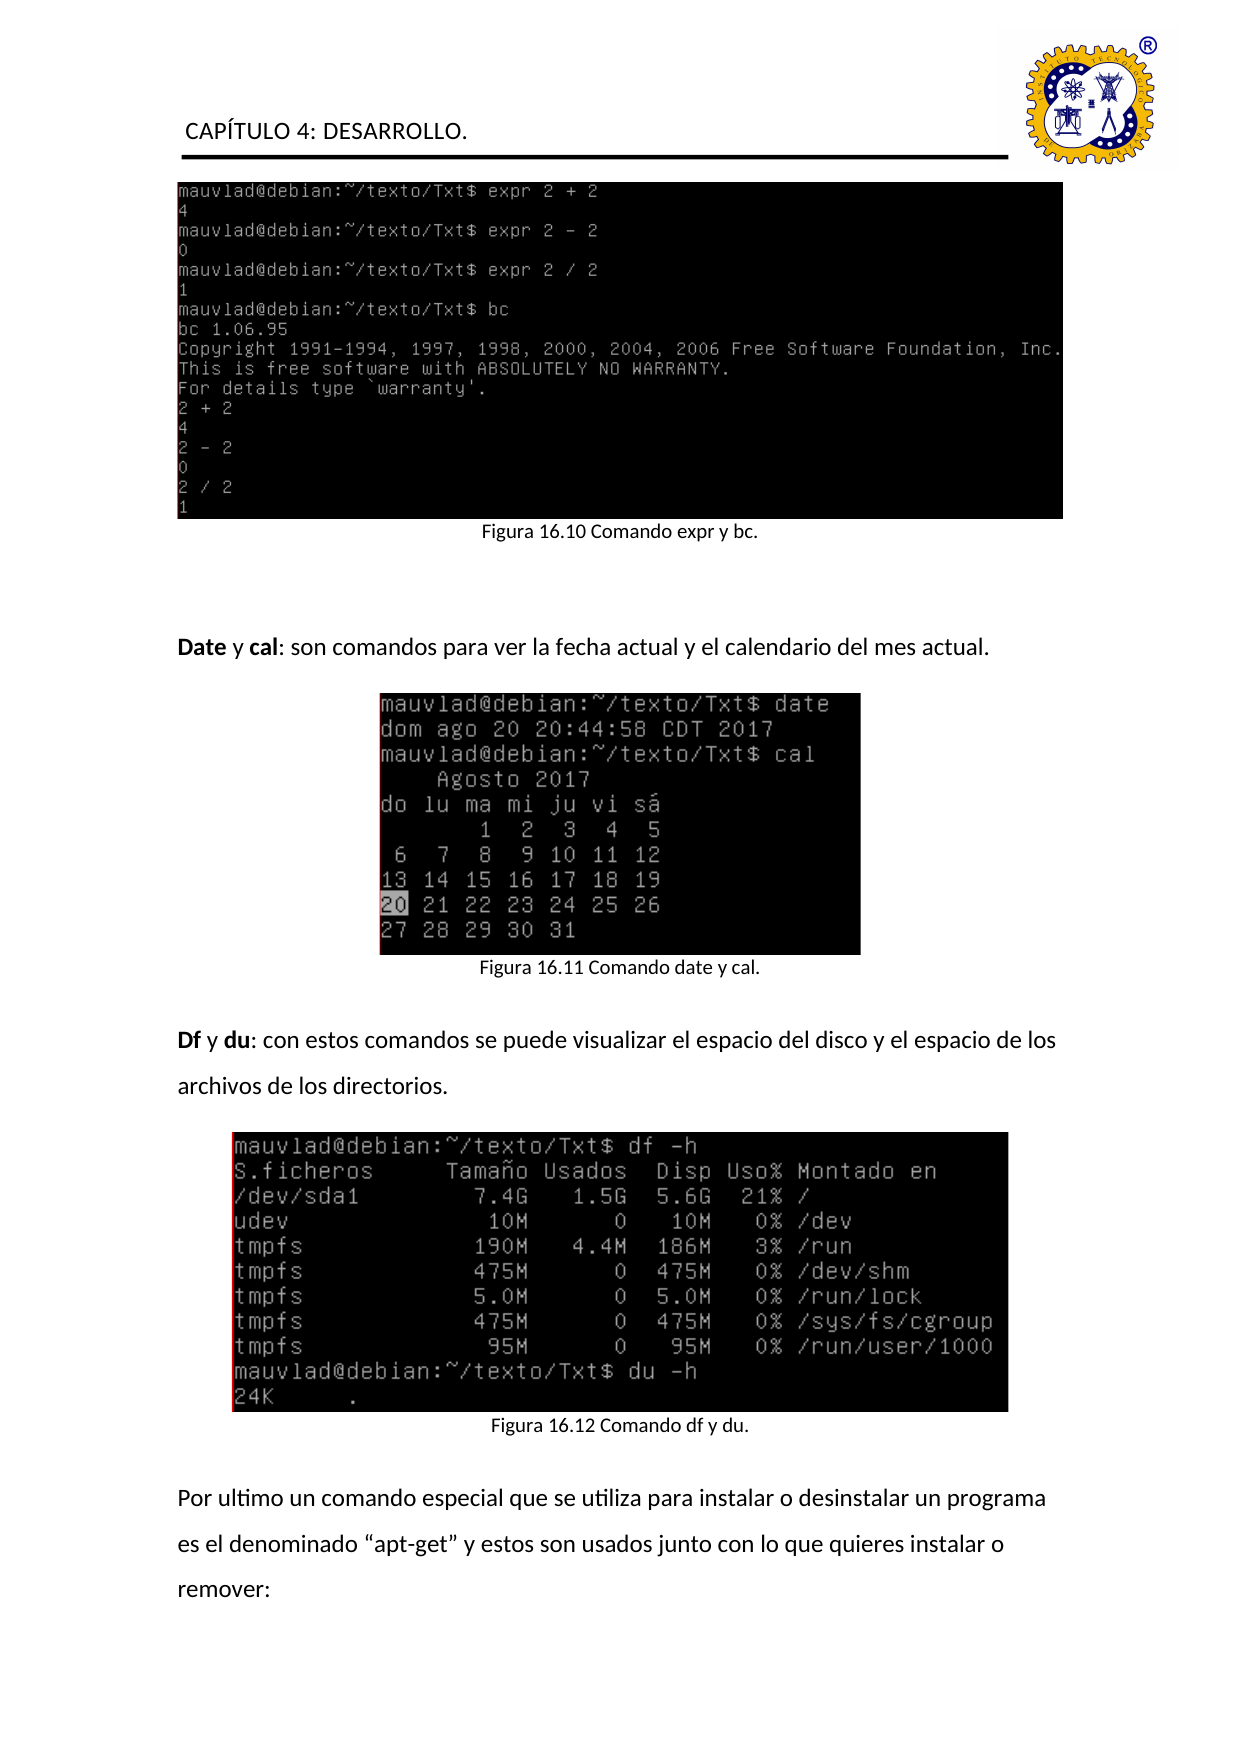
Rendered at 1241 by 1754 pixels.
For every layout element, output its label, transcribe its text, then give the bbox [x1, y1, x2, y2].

text Df y du: con estos comandos se puede visualizar el espacio del disco y el espacio de los archivos de los directorios. [177, 1024, 1063, 1101]
text Figura 16.10 Comando expr y bc. [177, 519, 1063, 572]
text Por ultimo un comando especial que se utiliza para instalar o desinstalar un programa es el denominado “apt-get” y estos son usados junto con lo que quieres instalar o remover: [177, 1482, 1063, 1604]
picture [231, 1132, 1009, 1412]
text Date y cal: son comandos para ver la fecha actual y el calendario del mes actual. [177, 631, 1063, 661]
picture [379, 693, 861, 955]
picture [177, 182, 1063, 519]
picture [996, 27, 1179, 171]
